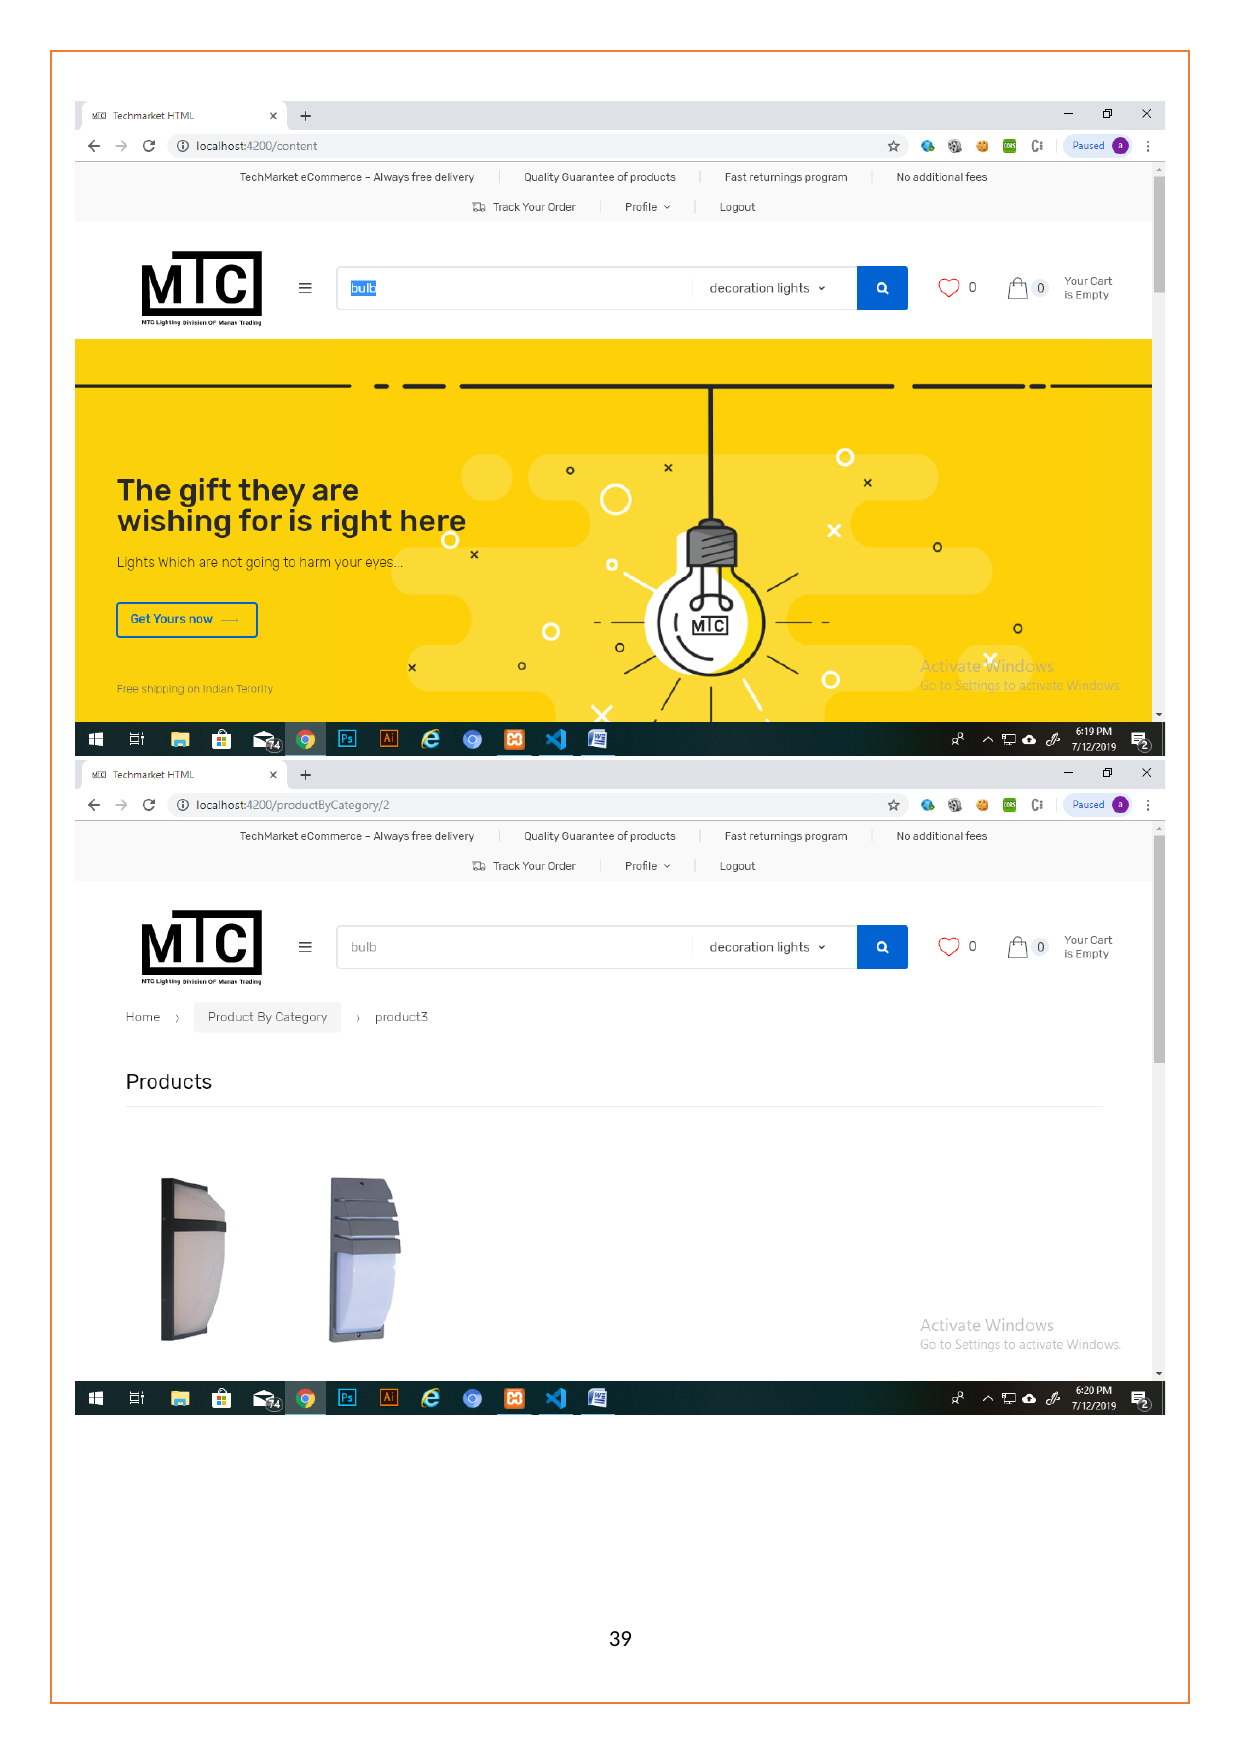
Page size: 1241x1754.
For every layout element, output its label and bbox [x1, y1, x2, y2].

picture [75, 760, 1166, 1415]
picture [75, 101, 1166, 756]
